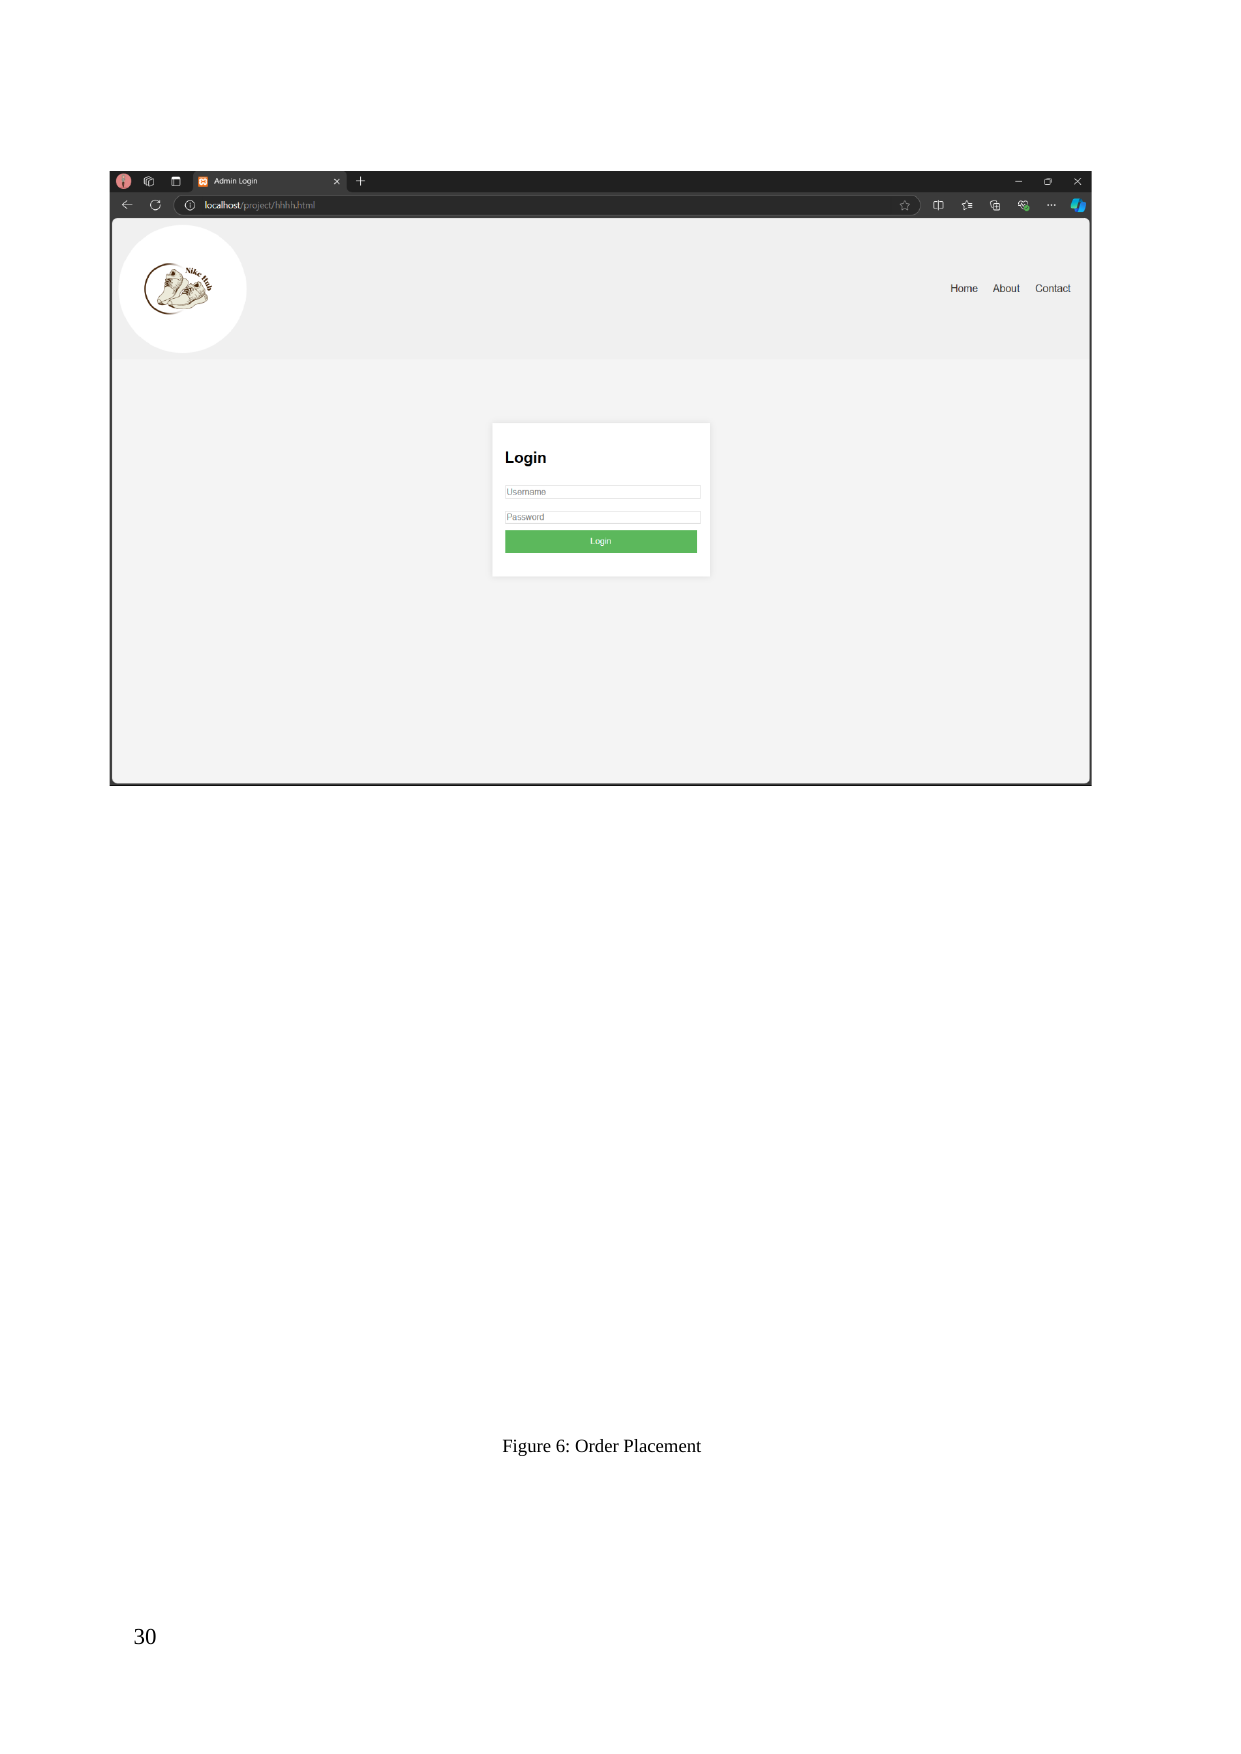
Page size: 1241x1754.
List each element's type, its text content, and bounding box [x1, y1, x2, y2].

picture [109, 171, 1092, 786]
text Figure 6: Order Placement [502, 1435, 1182, 1456]
